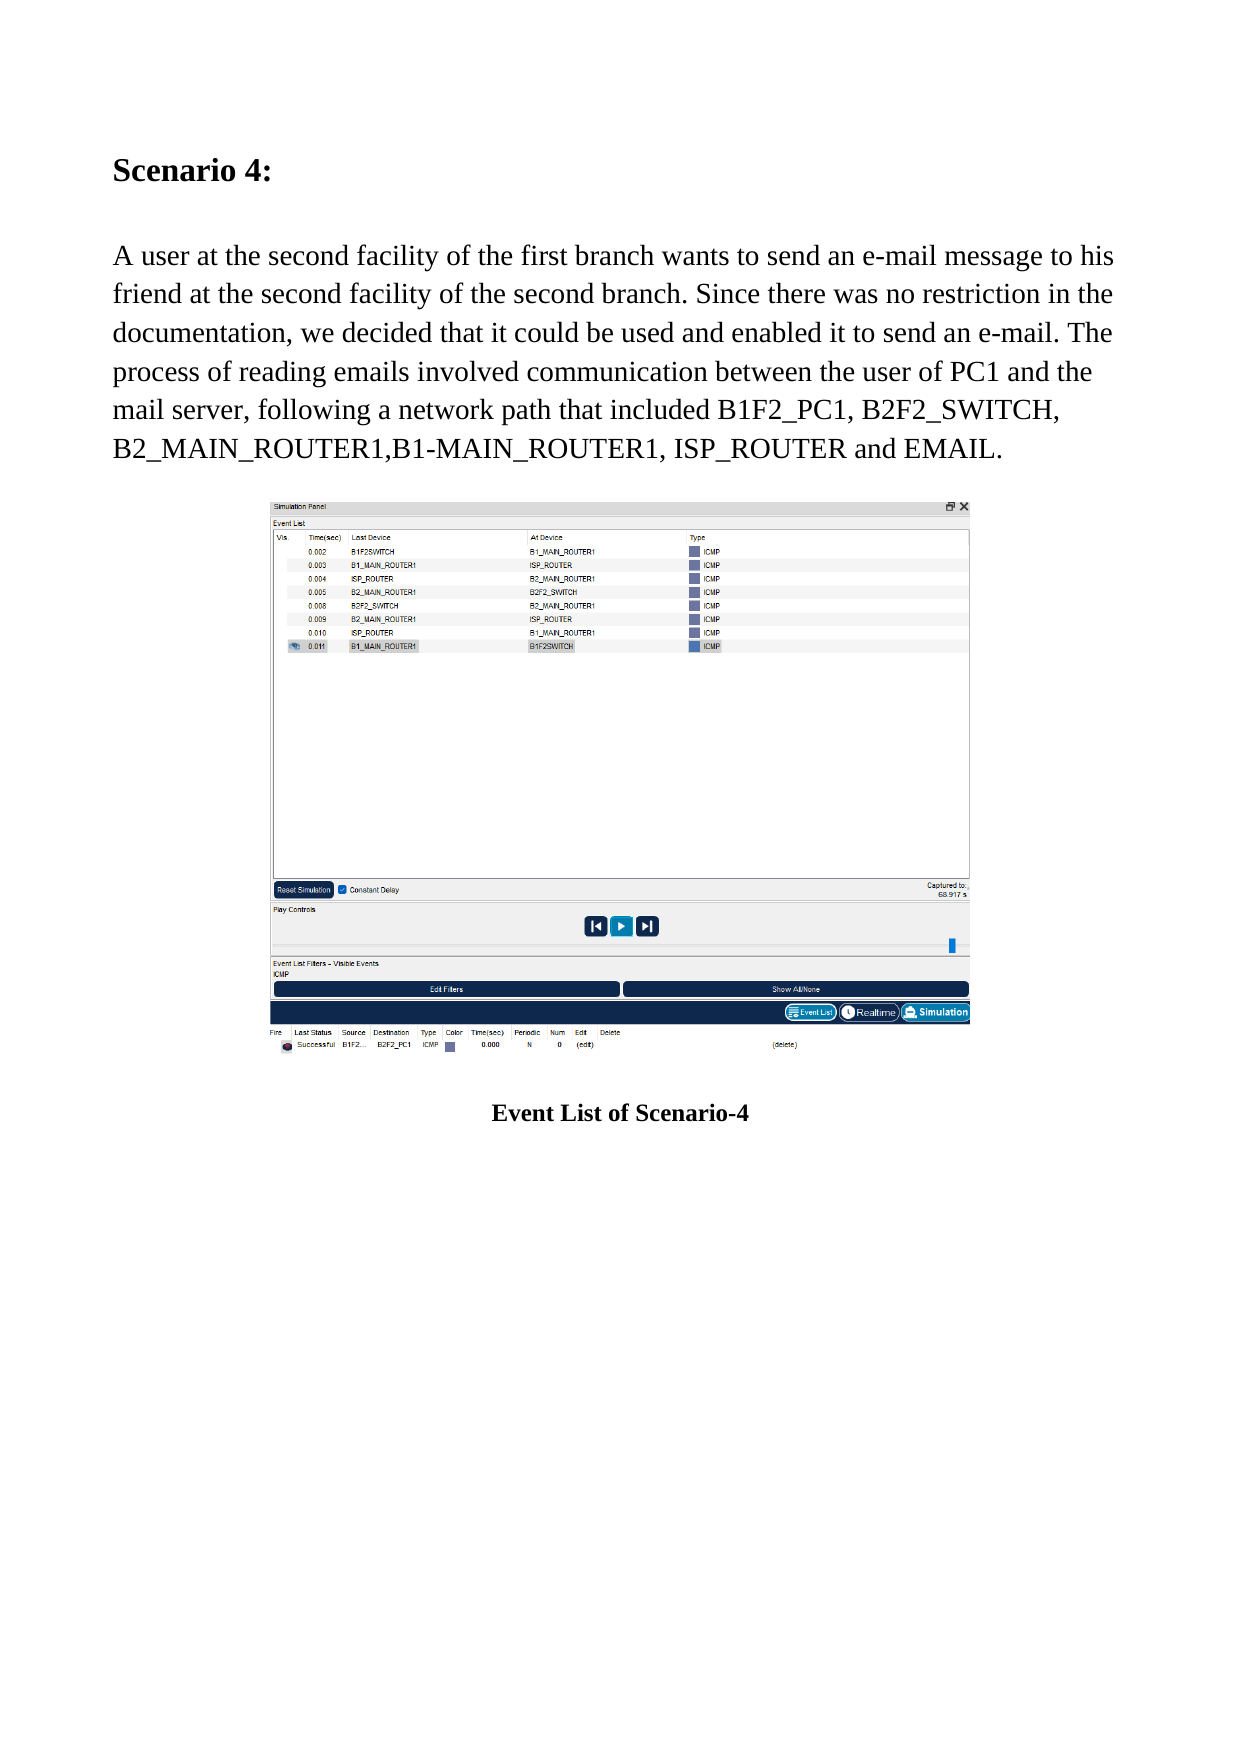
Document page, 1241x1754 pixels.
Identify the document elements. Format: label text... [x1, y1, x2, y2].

picture [270, 502, 970, 1095]
text A user at the second facility of the first branch wants to send an e-mail message to his friend at the second facility of the second branch. Since there was no restriction in the documentation, we decided that it could be used and enabled it to send an e-mail. The process of reading emails involved communication between the user of PC1 and the mail server, following a network path that included B1F2_PC1, B2F2_SWITCH, B2_MAIN_ROUTER1,B1-MAIN_ROUTER1, ISP_ROUTER and EMAIL. [112, 238, 1128, 464]
text Event List of Scenario-4 [112, 1098, 1128, 1127]
text Scenario 4: [112, 150, 1128, 188]
picture [924, 1009, 949, 1015]
